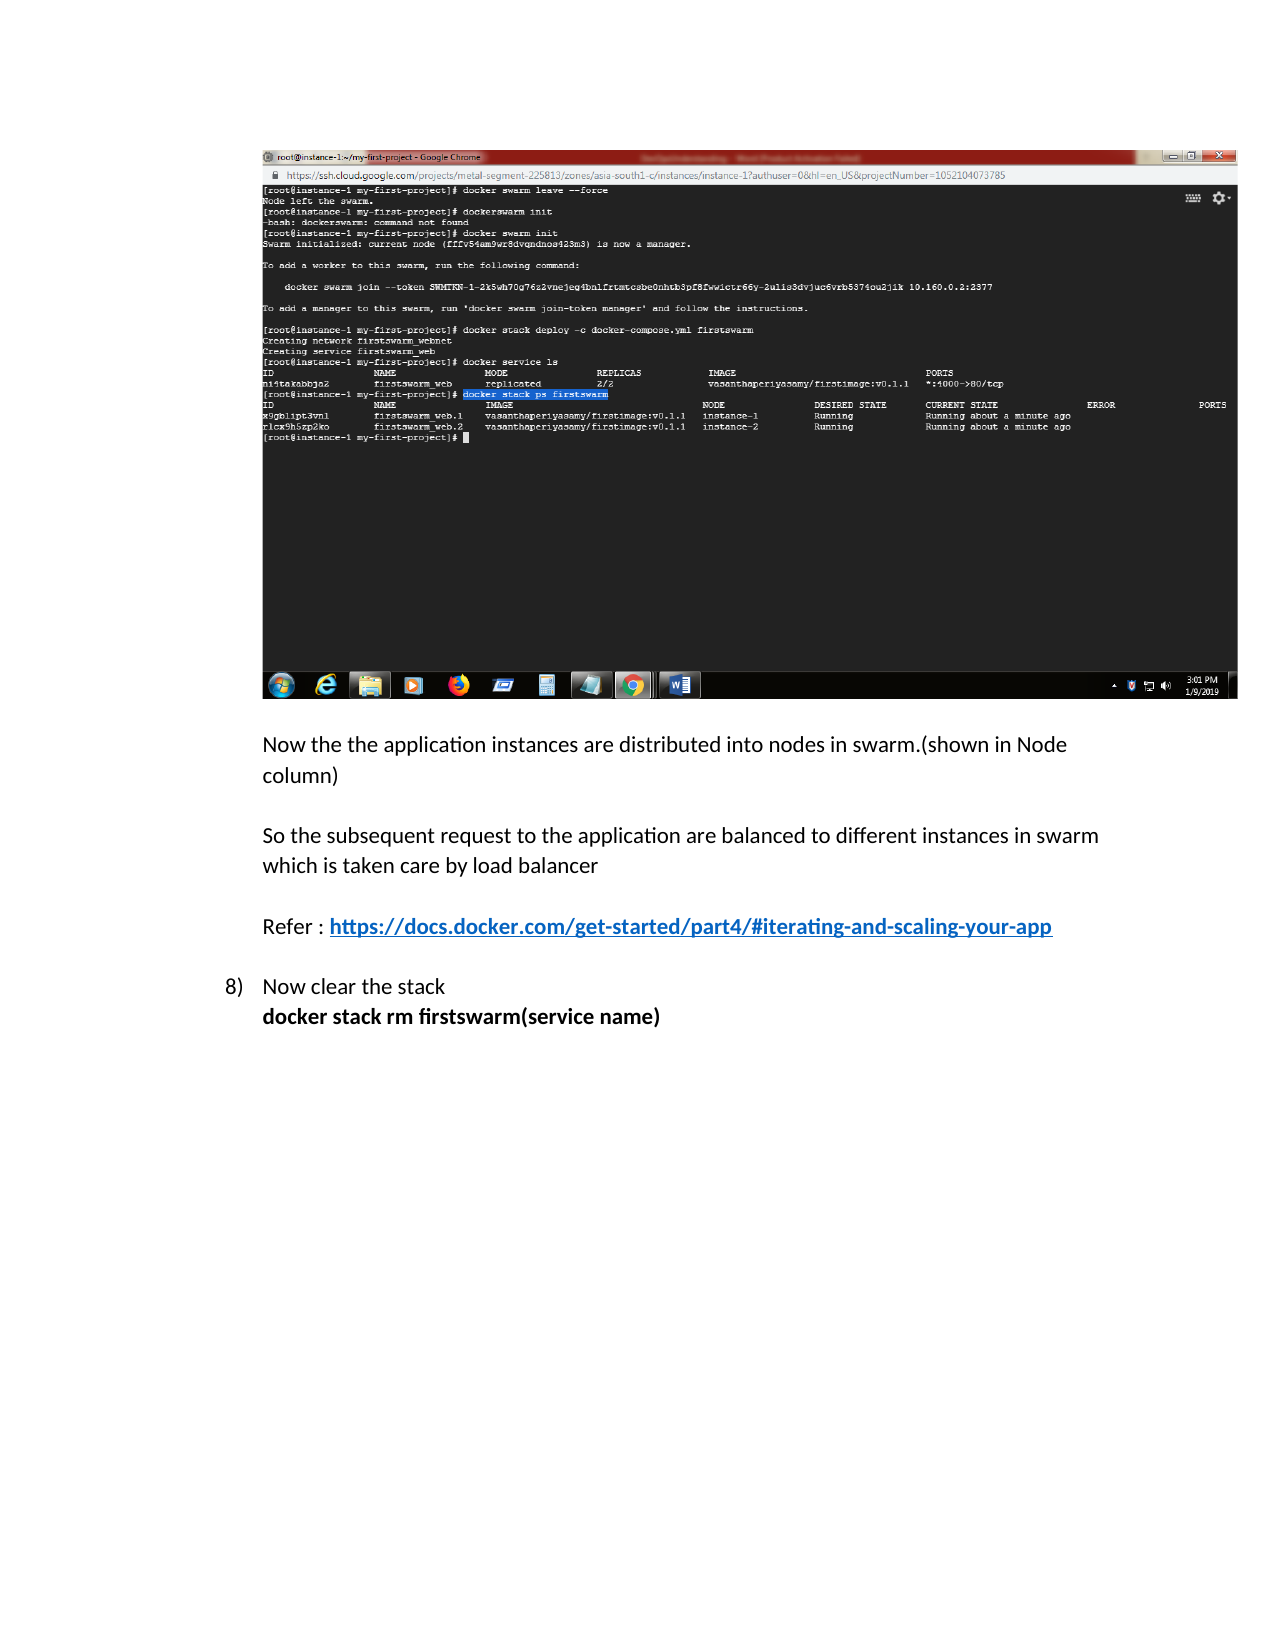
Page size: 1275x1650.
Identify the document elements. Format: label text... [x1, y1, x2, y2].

list Now clear the stack [225, 972, 1125, 1000]
list Now the the application instances are distributed into nodes in swarm.(shown in Node column) [262, 731, 1125, 789]
list So the subsequent request to the application are balanced to different instances in swarm which is taken care by load balancer [262, 821, 1125, 879]
list docker stack rm firstswarm(service name) [262, 1002, 1125, 1030]
list Refer : https://docs.docker.com/get-started/part4/#iterating-and-scaling-your-app [262, 912, 1125, 940]
picture [262, 150, 1238, 699]
